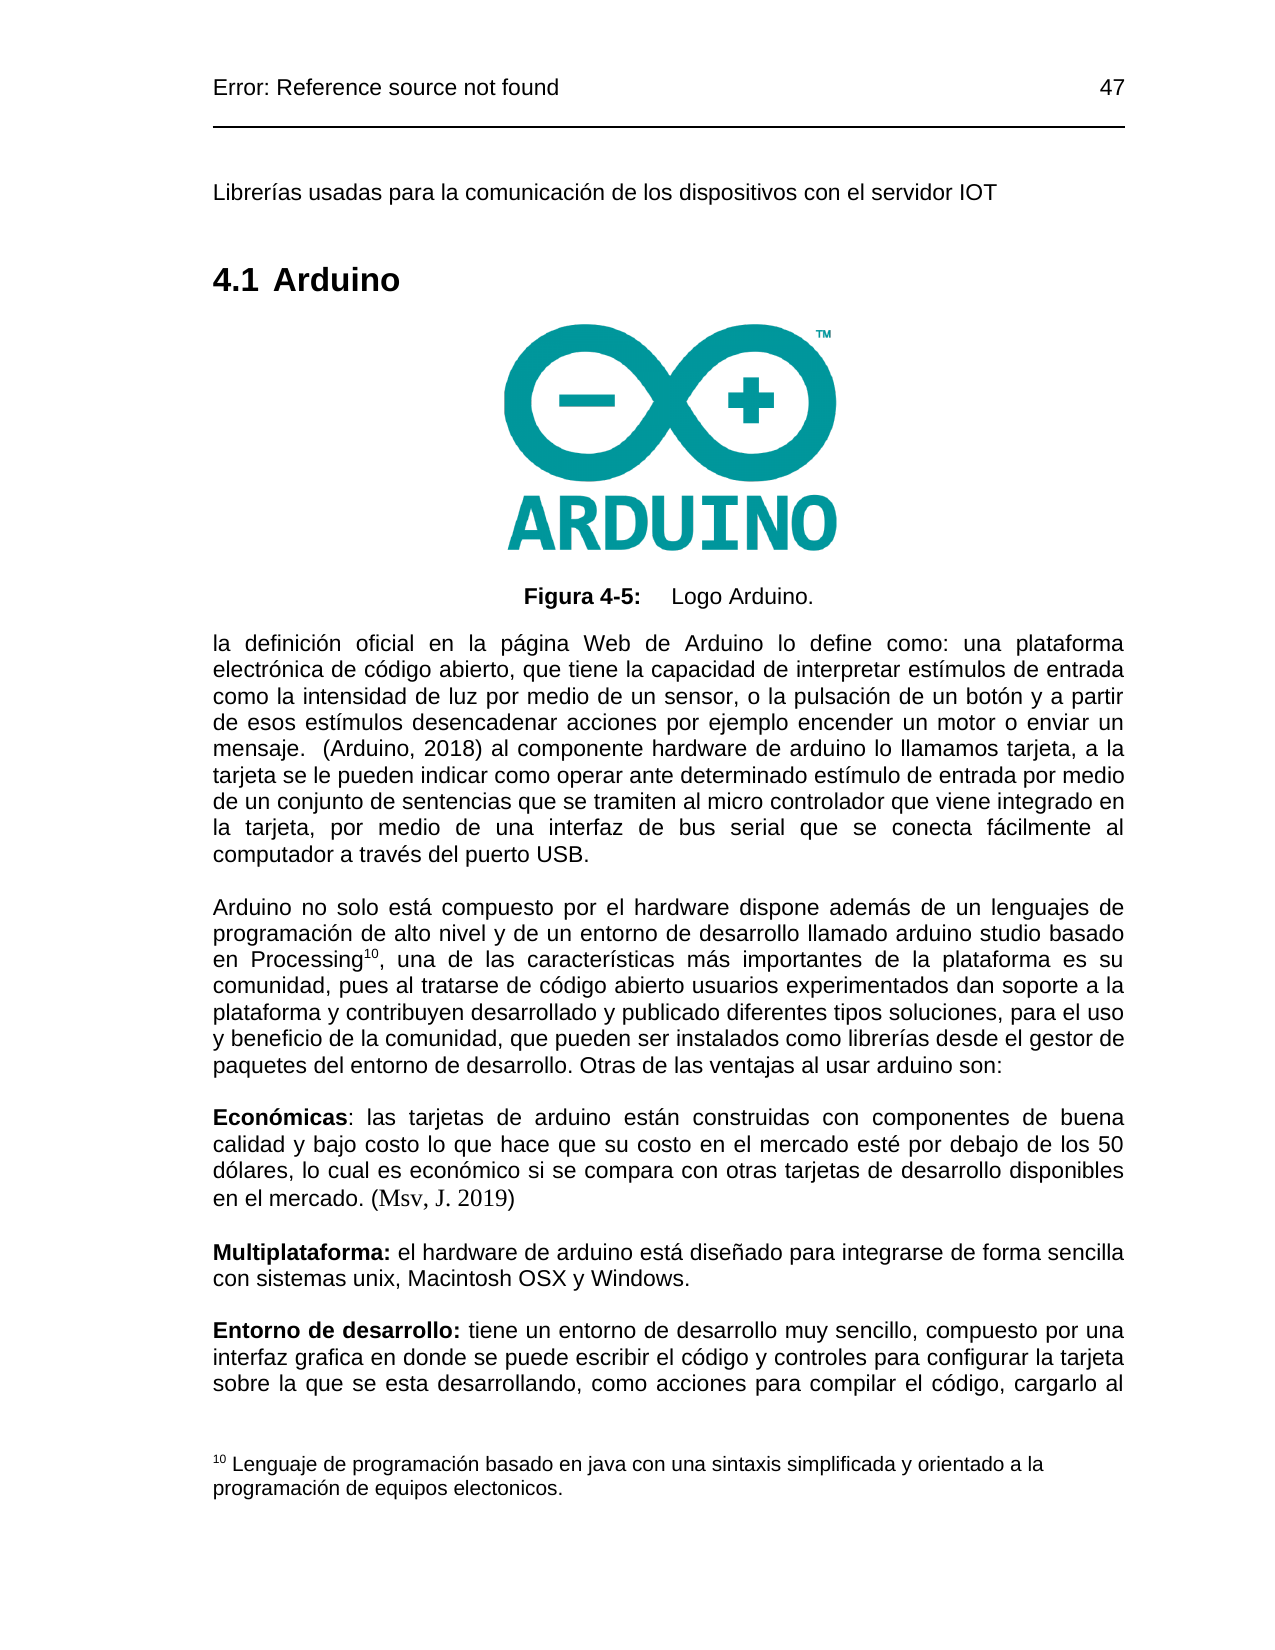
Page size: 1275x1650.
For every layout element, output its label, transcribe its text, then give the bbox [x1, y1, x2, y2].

subtitle Arduino [213, 260, 1125, 298]
picture [456, 318, 882, 558]
list la definición oficial en la página Web de Arduino lo define como: una plataforma electrónica de código abierto, que tiene la capacidad de interpretar estímulos de entrada como la intensidad de luz por medio de un sensor, o la pulsación de un botón y a partir de esos estímulos desencadenar acciones por ejemplo encender un motor o enviar un mensaje. (Arduino, 2018) al componente hardware de arduino lo llamamos tarjeta, a la tarjeta se le pueden indicar como operar ante determinado estímulo de entrada por medio de un conjunto de sentencias que se tramiten al micro controlador que viene integrado en la tarjeta, por medio de una interfaz de bus serial que se conecta fácilmente al computador a través del puerto USB. [213, 630, 1125, 867]
list Multiplataforma: el hardware de arduino está diseñado para integrarse de forma sencilla con sistemas unix, Macintosh OSX y Windows. [213, 1238, 1125, 1291]
list Económicas: las tarjetas de arduino están construidas con componentes de buena calidad y bajo costo lo que hace que su costo en el mercado esté por debajo de los 50 dólares, lo cual es económico si se compara con otras tarjetas de desarrollo disponibles en el mercado. (Msv, J. 2019) [213, 1104, 1125, 1212]
text Librerías usadas para la comunicación de los dispositivos con el servidor IOT [213, 178, 1125, 205]
list Arduino no solo está compuesto por el hardware dispone además de un lenguajes de programación de alto nivel y de un entorno de desarrollo llamado arduino studio basado en Processing, una de las características más importantes de la plataforma es su comunidad, pues al tratarse de código abierto usuarios experimentados dan soporte a la plataforma y contribuyen desarrollado y publicado diferentes tipos soluciones, para el uso y beneficio de la comunidad, que pueden ser instalados como librerías desde el gestor de paquetes del entorno de desarrollo. Otras de las ventajas al usar arduino son: [213, 893, 1125, 1078]
text Figura 4-5: Logo Arduino. [213, 583, 1125, 609]
